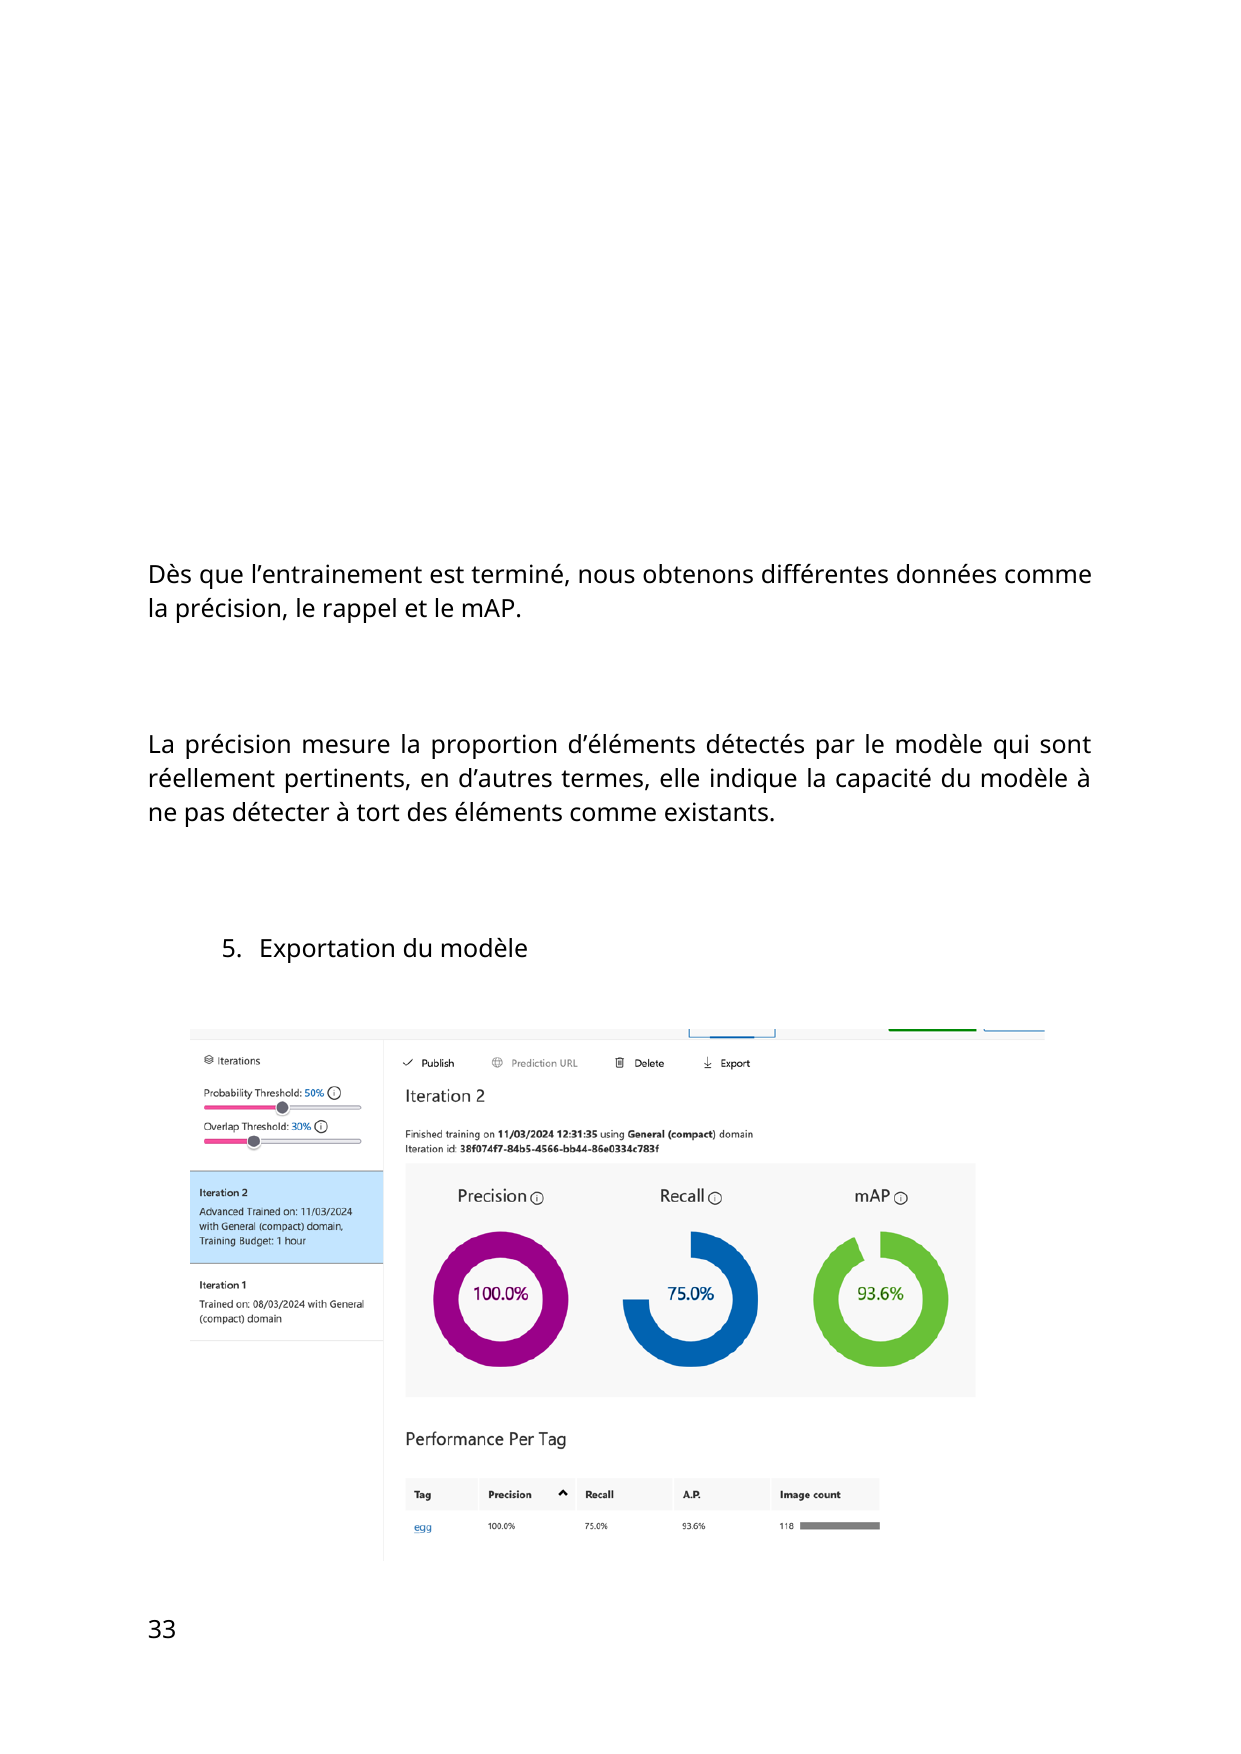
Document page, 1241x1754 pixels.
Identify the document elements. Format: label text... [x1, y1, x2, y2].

text La précision mesure la proportion d’éléments détectés par le modèle qui sont réellement pertinents, en d’autres termes, elle indique la capacité du modèle à ne pas détecter à tort des éléments comme existants. [148, 727, 1093, 829]
picture [190, 1029, 1045, 1561]
text Dès que l’entrainement est terminé, nous obtenons différentes données comme la précision, le rappel et le mAP. [148, 556, 1093, 624]
list Exportation du modèle [221, 931, 1093, 965]
